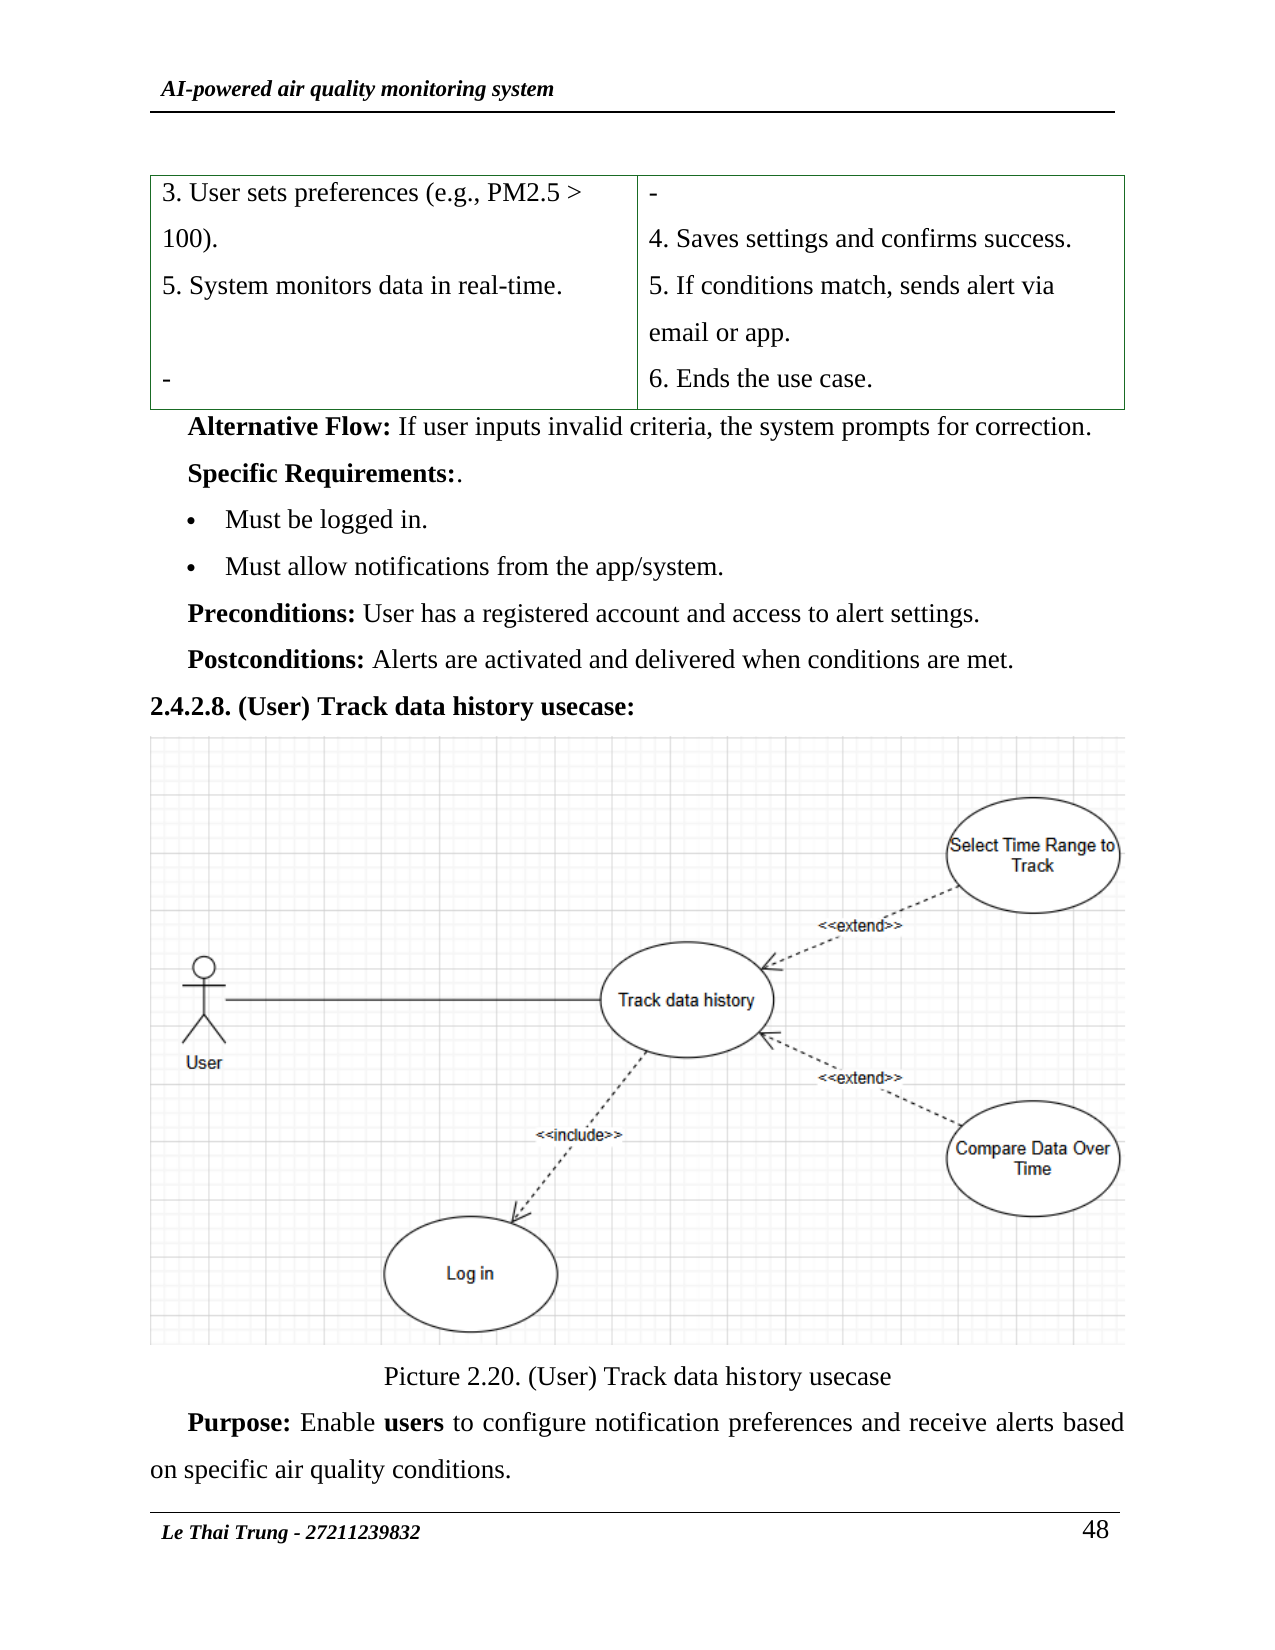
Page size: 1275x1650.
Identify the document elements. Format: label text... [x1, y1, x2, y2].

text 2.4.2.8. (User) Track data history usecase: [150, 690, 1125, 721]
text Postconditions: Alerts are activated and delivered when conditions are met. [150, 643, 1125, 675]
list Must allow notifications from the app/system. [187, 550, 1125, 581]
text Picture 2.20. (User) Track data his tory usecase [150, 1360, 1125, 1391]
text Purpose: Enable users to configure notification preferences and receive alerts based on specific air quality conditions. [150, 1407, 1125, 1484]
text Preconditions: User has a registered account and access to alert settings. [150, 597, 1125, 628]
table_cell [151, 176, 637, 409]
text Alternative Flow: If user inputs invalid criteria, the system prompts for correction. [150, 410, 1125, 441]
picture [150, 736, 1125, 1345]
list Must be logged in. [187, 503, 1125, 535]
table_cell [638, 176, 1124, 409]
text Specific Requirements:. [150, 457, 1125, 488]
